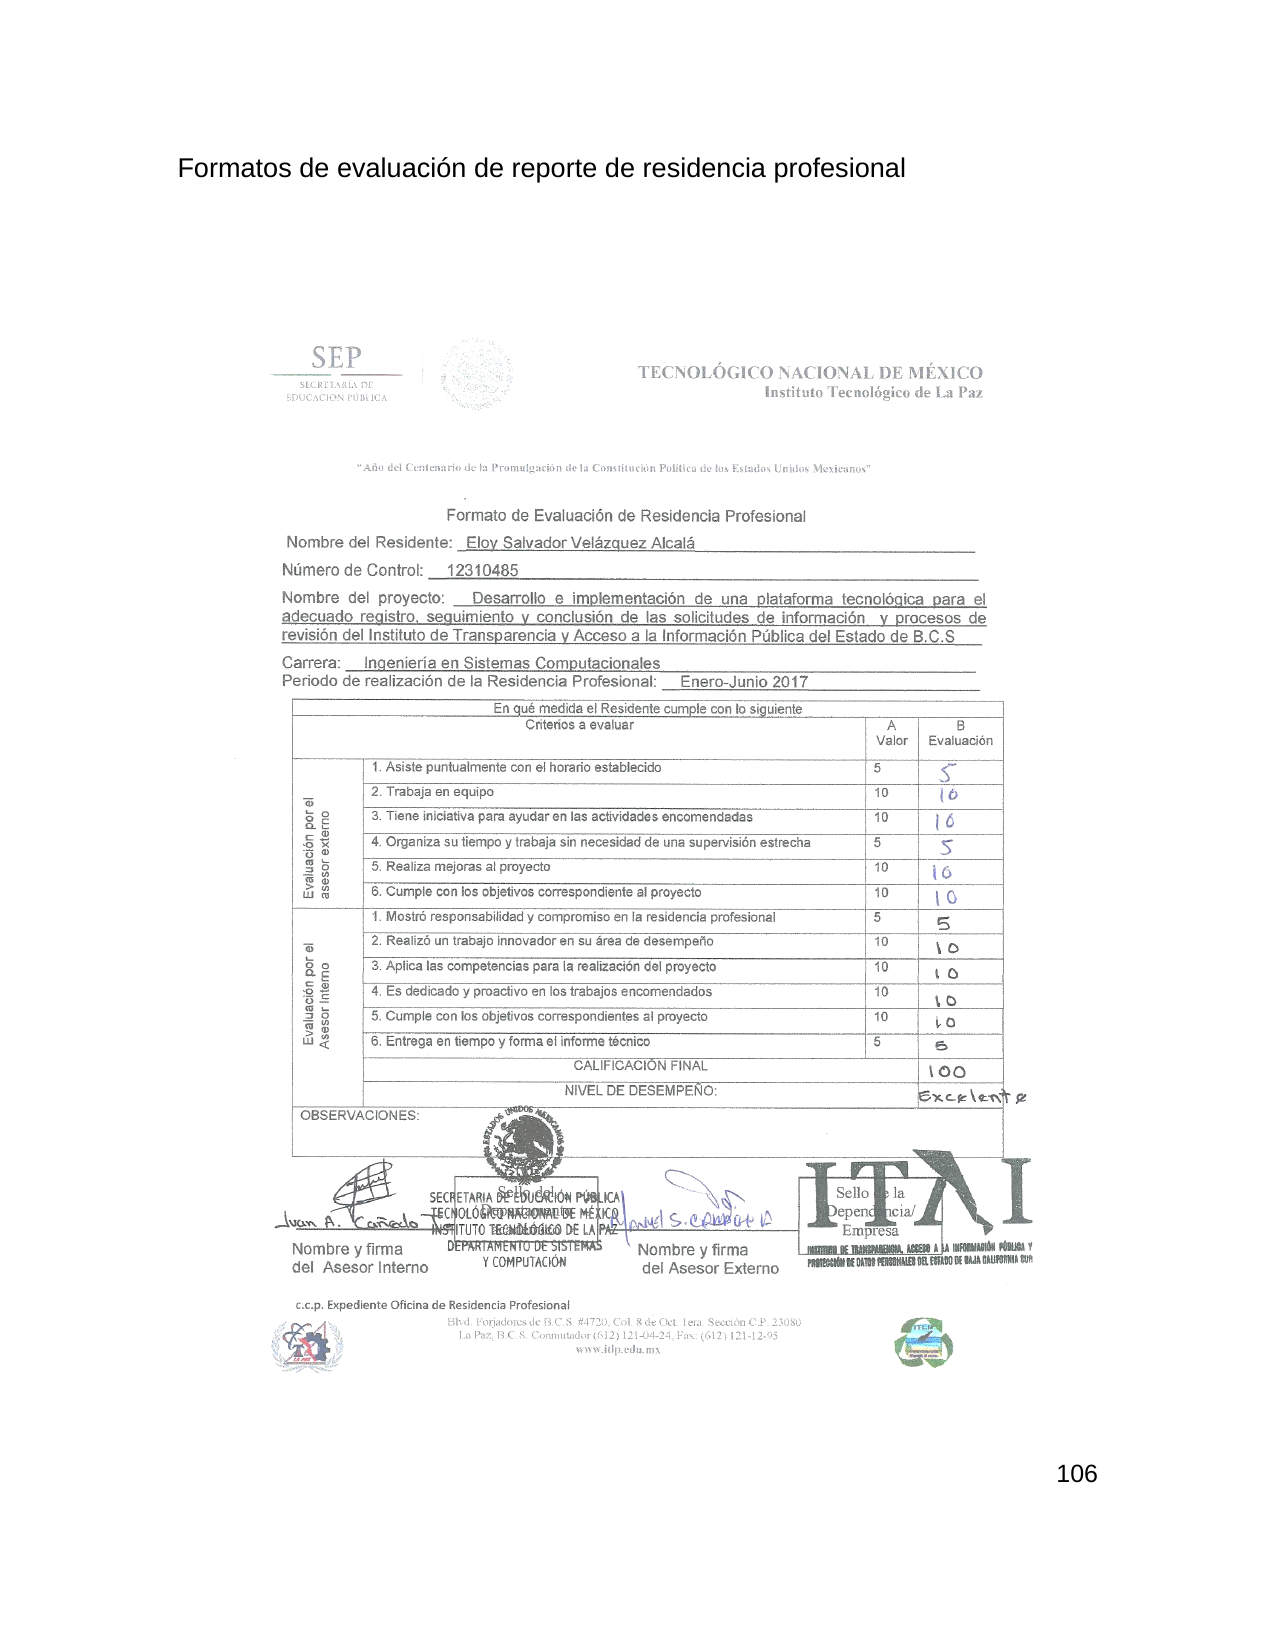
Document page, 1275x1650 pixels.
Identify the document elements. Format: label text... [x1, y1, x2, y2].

picture [177, 198, 1090, 1380]
subtitle Formatos de evaluación de reporte de residencia profesional [177, 152, 1098, 183]
